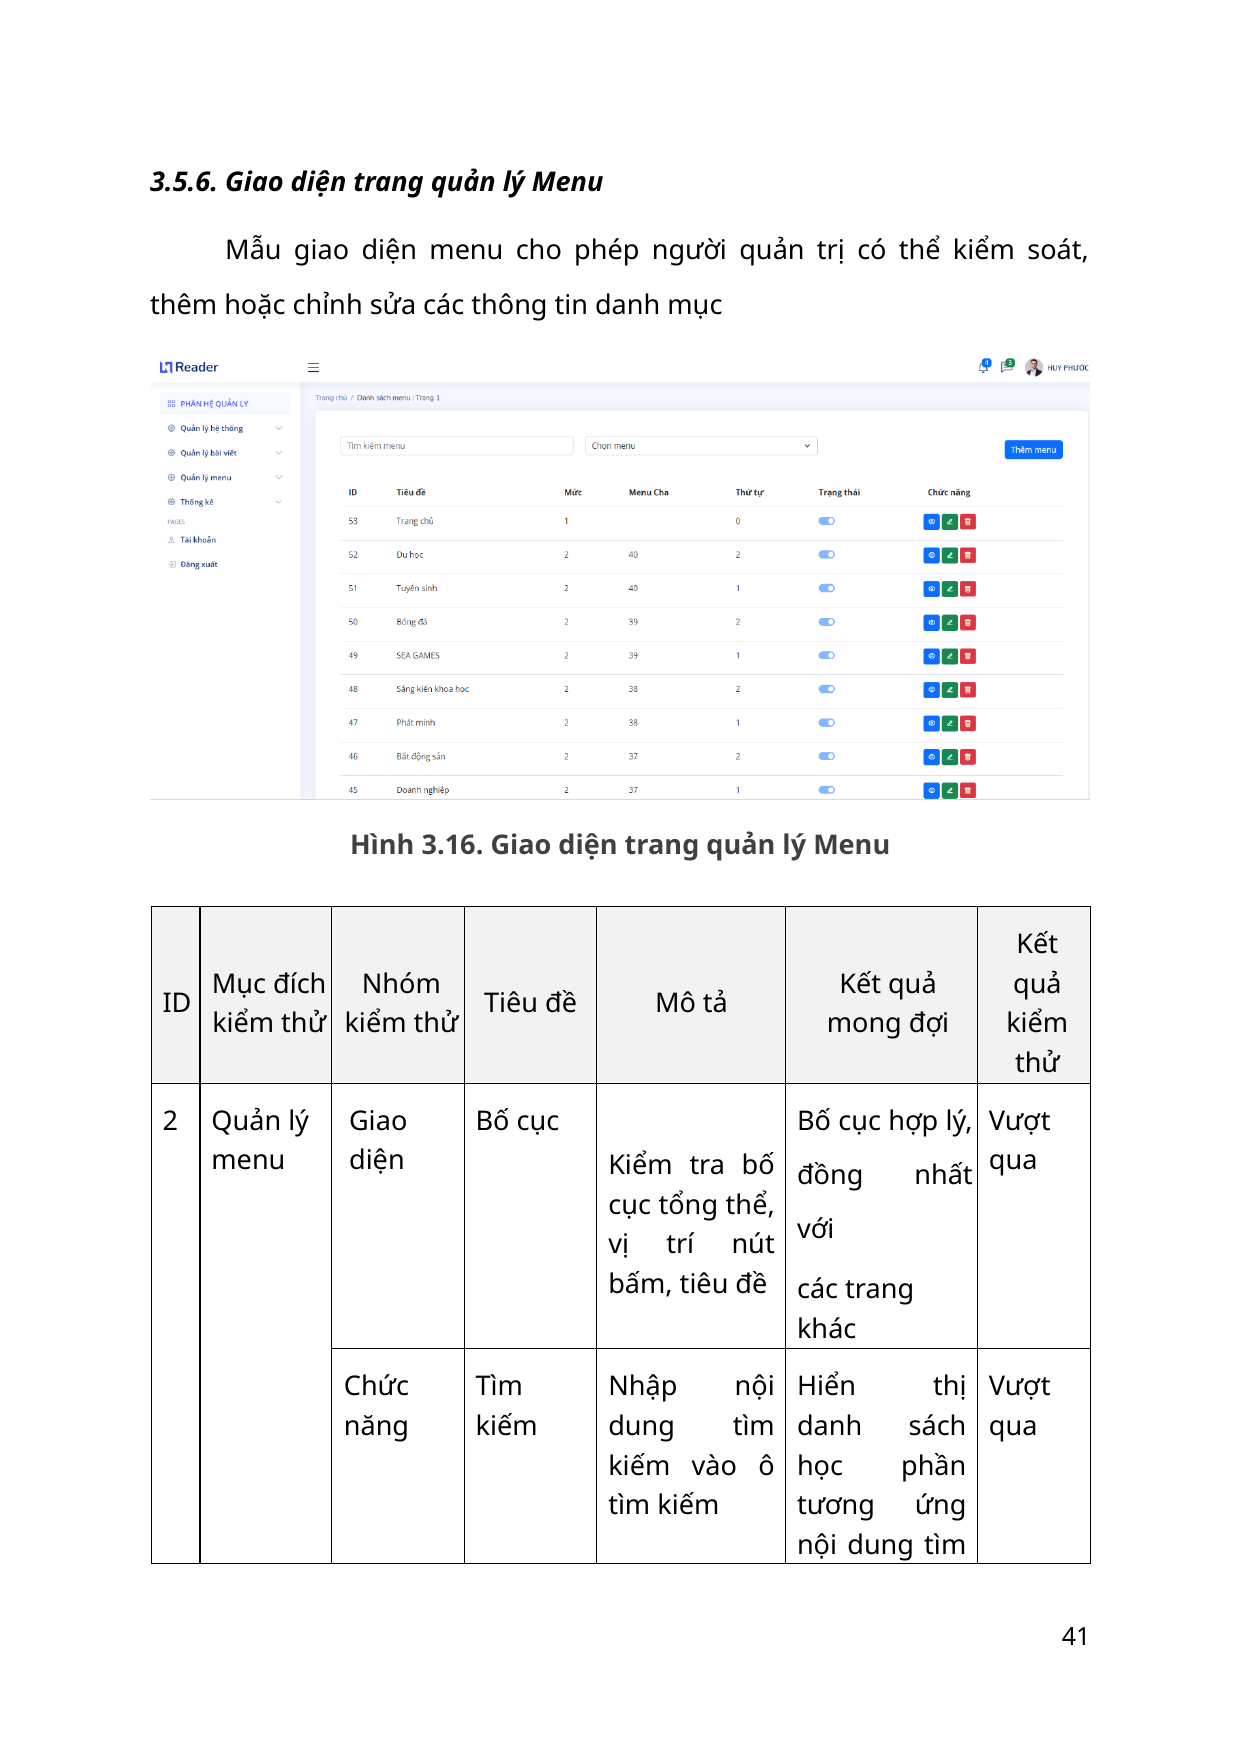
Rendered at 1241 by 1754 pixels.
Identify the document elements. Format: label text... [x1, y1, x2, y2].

text 3.5.6. Giao diện trang quản lý Menu [150, 162, 1090, 199]
table_cell Vượt qua [978, 1084, 1090, 1348]
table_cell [786, 1349, 977, 1562]
table_header ID [152, 907, 199, 1082]
table_header Kết quả kiểm thử [978, 907, 1090, 1082]
table_cell Giao diện [332, 1084, 464, 1348]
table_header Mô tả [597, 907, 785, 1082]
table_header Kết quả mong đợi [786, 907, 977, 1082]
table_cell 2 [152, 1084, 199, 1562]
table_cell Chức năng [332, 1349, 464, 1562]
table_header Tiêu đề [465, 907, 596, 1082]
text Hình 3.16. Giao diện trang quản lý Menu [150, 826, 1090, 862]
table_cell Kiểm tra bố cục tổng thể, vị trí nút bấm, tiêu đề [597, 1084, 785, 1348]
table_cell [597, 1349, 785, 1562]
picture [150, 353, 1090, 800]
text Mẫu giao diện menu cho phép người quản trị có thể kiểm soát, thêm hoặc chỉnh sửa các thông tin danh mục [150, 230, 1090, 322]
table_cell Tìm kiếm [465, 1349, 596, 1562]
table_cell Bố cục hợp lý, đồng nhất với các trang khác [786, 1084, 977, 1348]
table_header Nhóm kiểm thử [332, 907, 464, 1082]
table_cell Bố cục [465, 1084, 596, 1348]
table_header Mục đích kiểm thử [201, 907, 331, 1082]
table_cell Vượt qua [978, 1349, 1090, 1562]
table_cell Quản lý menu [201, 1084, 331, 1562]
